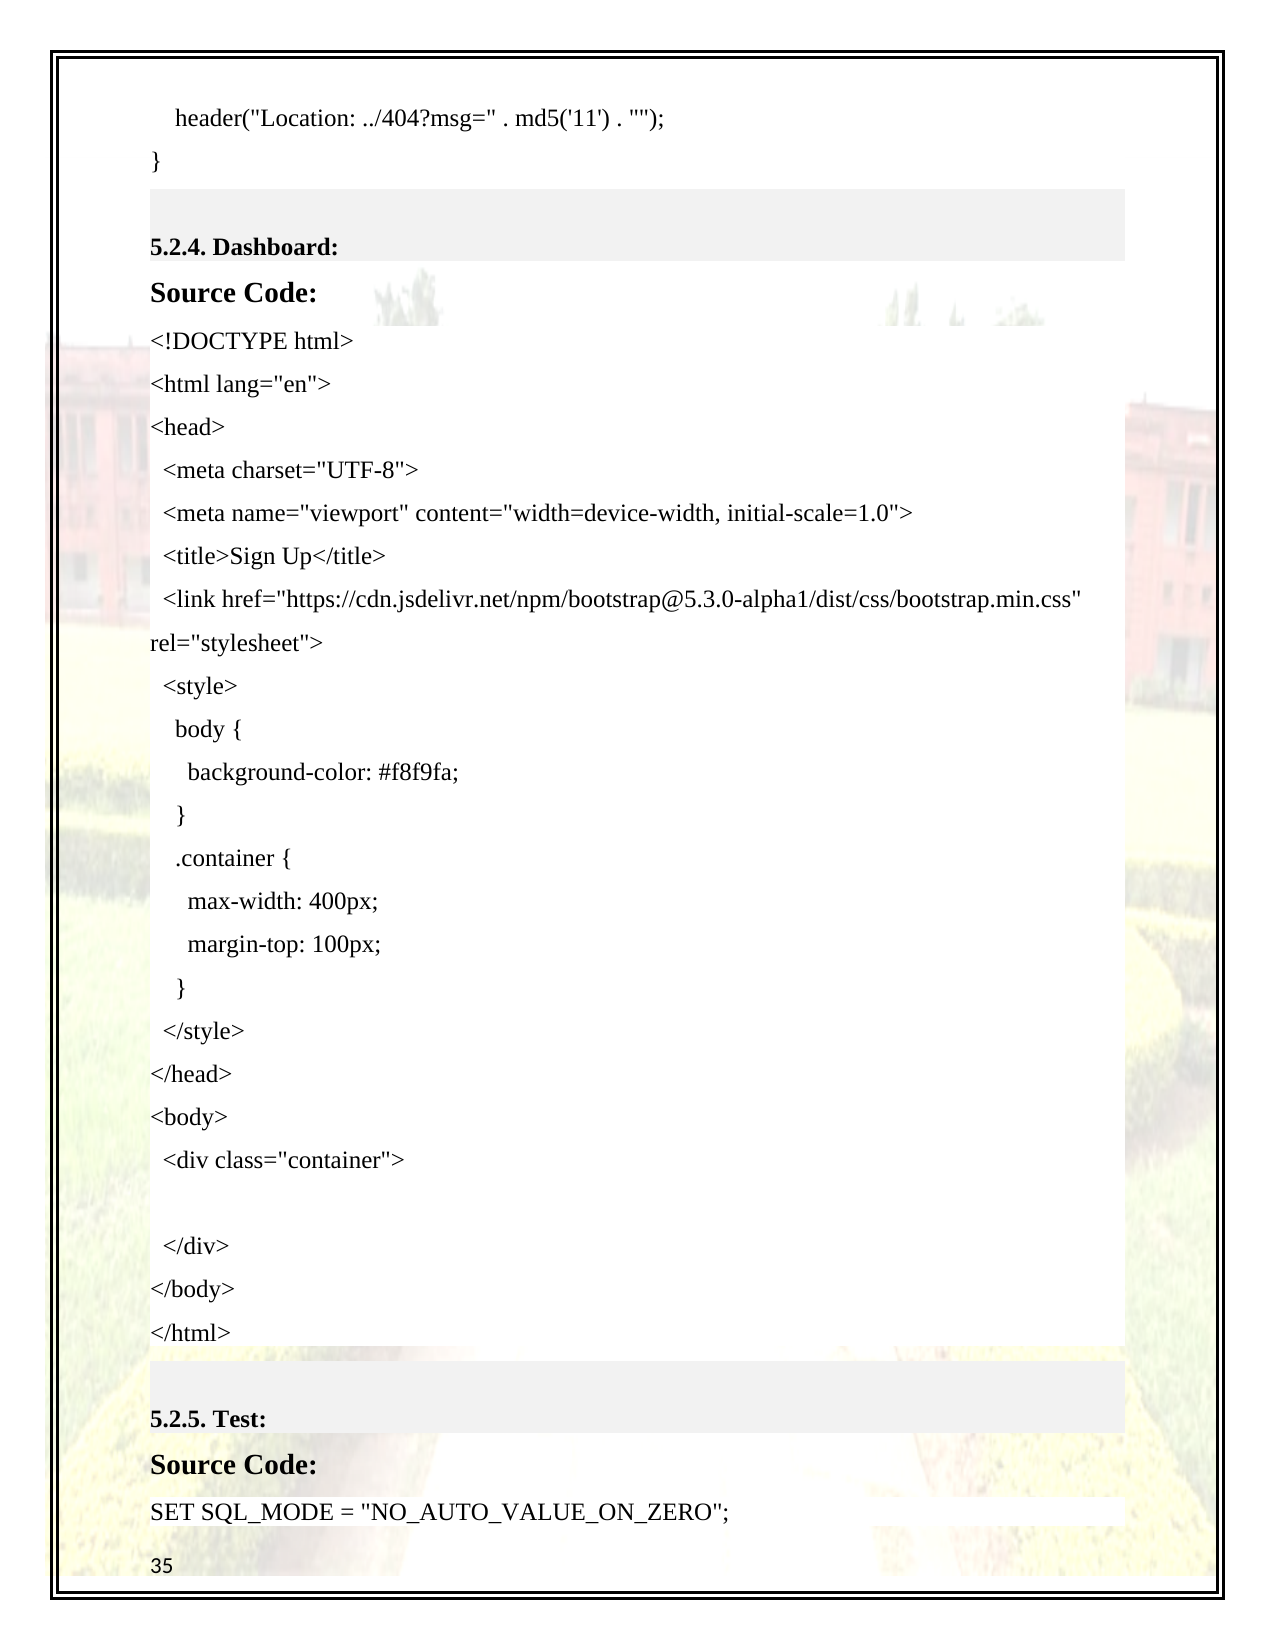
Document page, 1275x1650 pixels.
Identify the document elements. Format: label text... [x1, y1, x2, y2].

text <link href="https://cdn.jsdelivr.net/npm/bootstrap@5.3.0-alpha1/dist/css/bootstrap.min.css" rel="stylesheet"> [150, 584, 1125, 656]
text <!DOCTYPE html> [150, 326, 1125, 354]
text 5.2.5. Test: [150, 1404, 1125, 1433]
text background-color: #f8f9fa; [150, 757, 1125, 786]
text <html lang="en"> [150, 369, 1125, 398]
text .container { [150, 843, 1125, 872]
text <body> [150, 1102, 1125, 1131]
text </div> [150, 1231, 1125, 1260]
text <meta charset="UTF-8"> [150, 455, 1125, 484]
text body { [150, 714, 1125, 743]
text SET SQL_MODE = "NO_AUTO_VALUE_ON_ZERO"; [150, 1497, 1125, 1526]
text Source Code: [150, 1447, 1125, 1481]
text <title>Sign Up</title> [150, 541, 1125, 570]
text <div class="container"> [150, 1145, 1125, 1174]
text </body> [150, 1274, 1125, 1303]
text <head> [150, 412, 1125, 441]
text } [150, 800, 1125, 829]
text <style> [150, 671, 1125, 699]
text <meta name="viewport" content="width=device-width, initial-scale=1.0"> [150, 498, 1125, 527]
text Source Code: [150, 276, 1125, 309]
text margin-top: 100px; [150, 929, 1125, 958]
text max-width: 400px; [150, 886, 1125, 915]
text } [150, 146, 1125, 175]
text 5.2.4. Dashboard: [150, 232, 1125, 261]
text </style> [150, 1016, 1125, 1044]
text header("Location: ../404?msg=" . md5('11') . ""); [150, 103, 1125, 132]
text </head> [150, 1059, 1125, 1088]
text </html> [150, 1318, 1125, 1346]
text } [150, 973, 1125, 1001]
